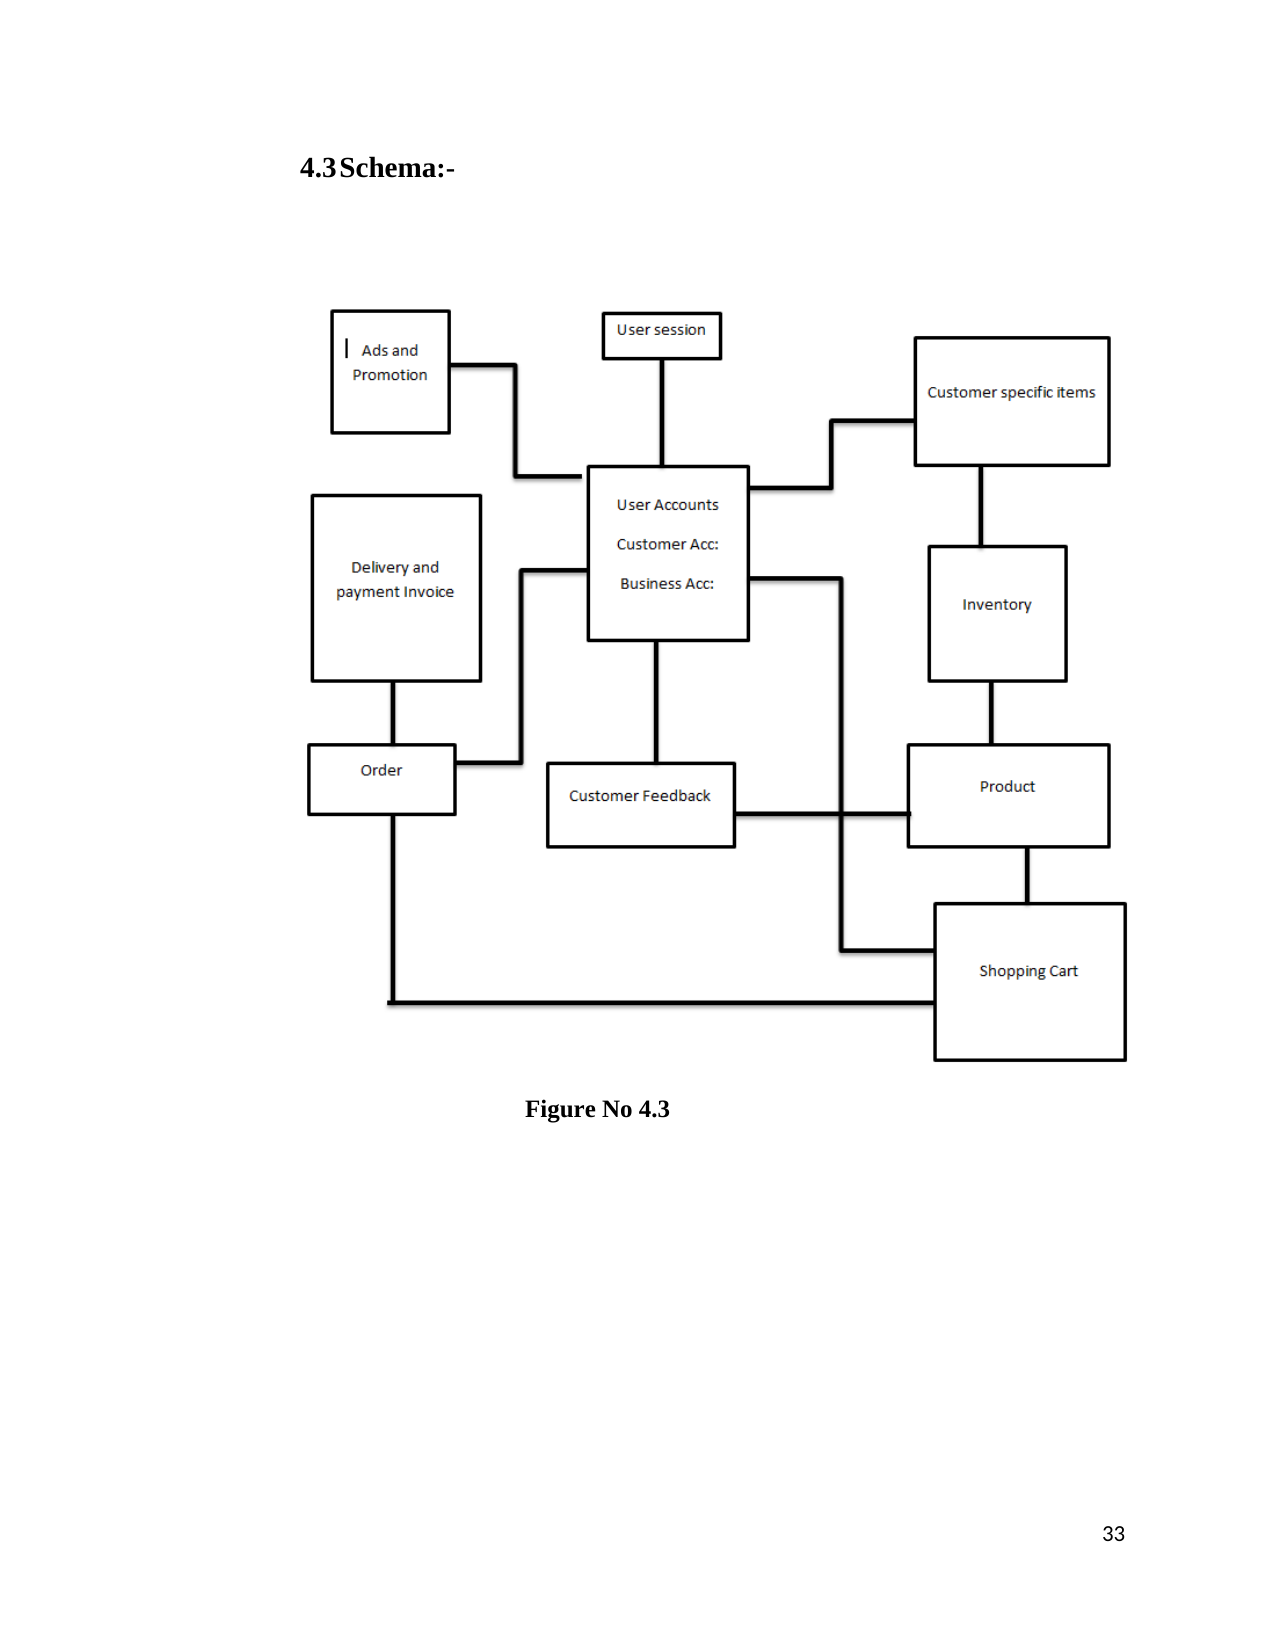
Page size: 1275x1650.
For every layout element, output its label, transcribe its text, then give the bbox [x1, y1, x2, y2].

text Figure No 4.3 [262, 1094, 1117, 1122]
subtitle Schema:- [300, 150, 1125, 183]
picture [262, 277, 1163, 1069]
